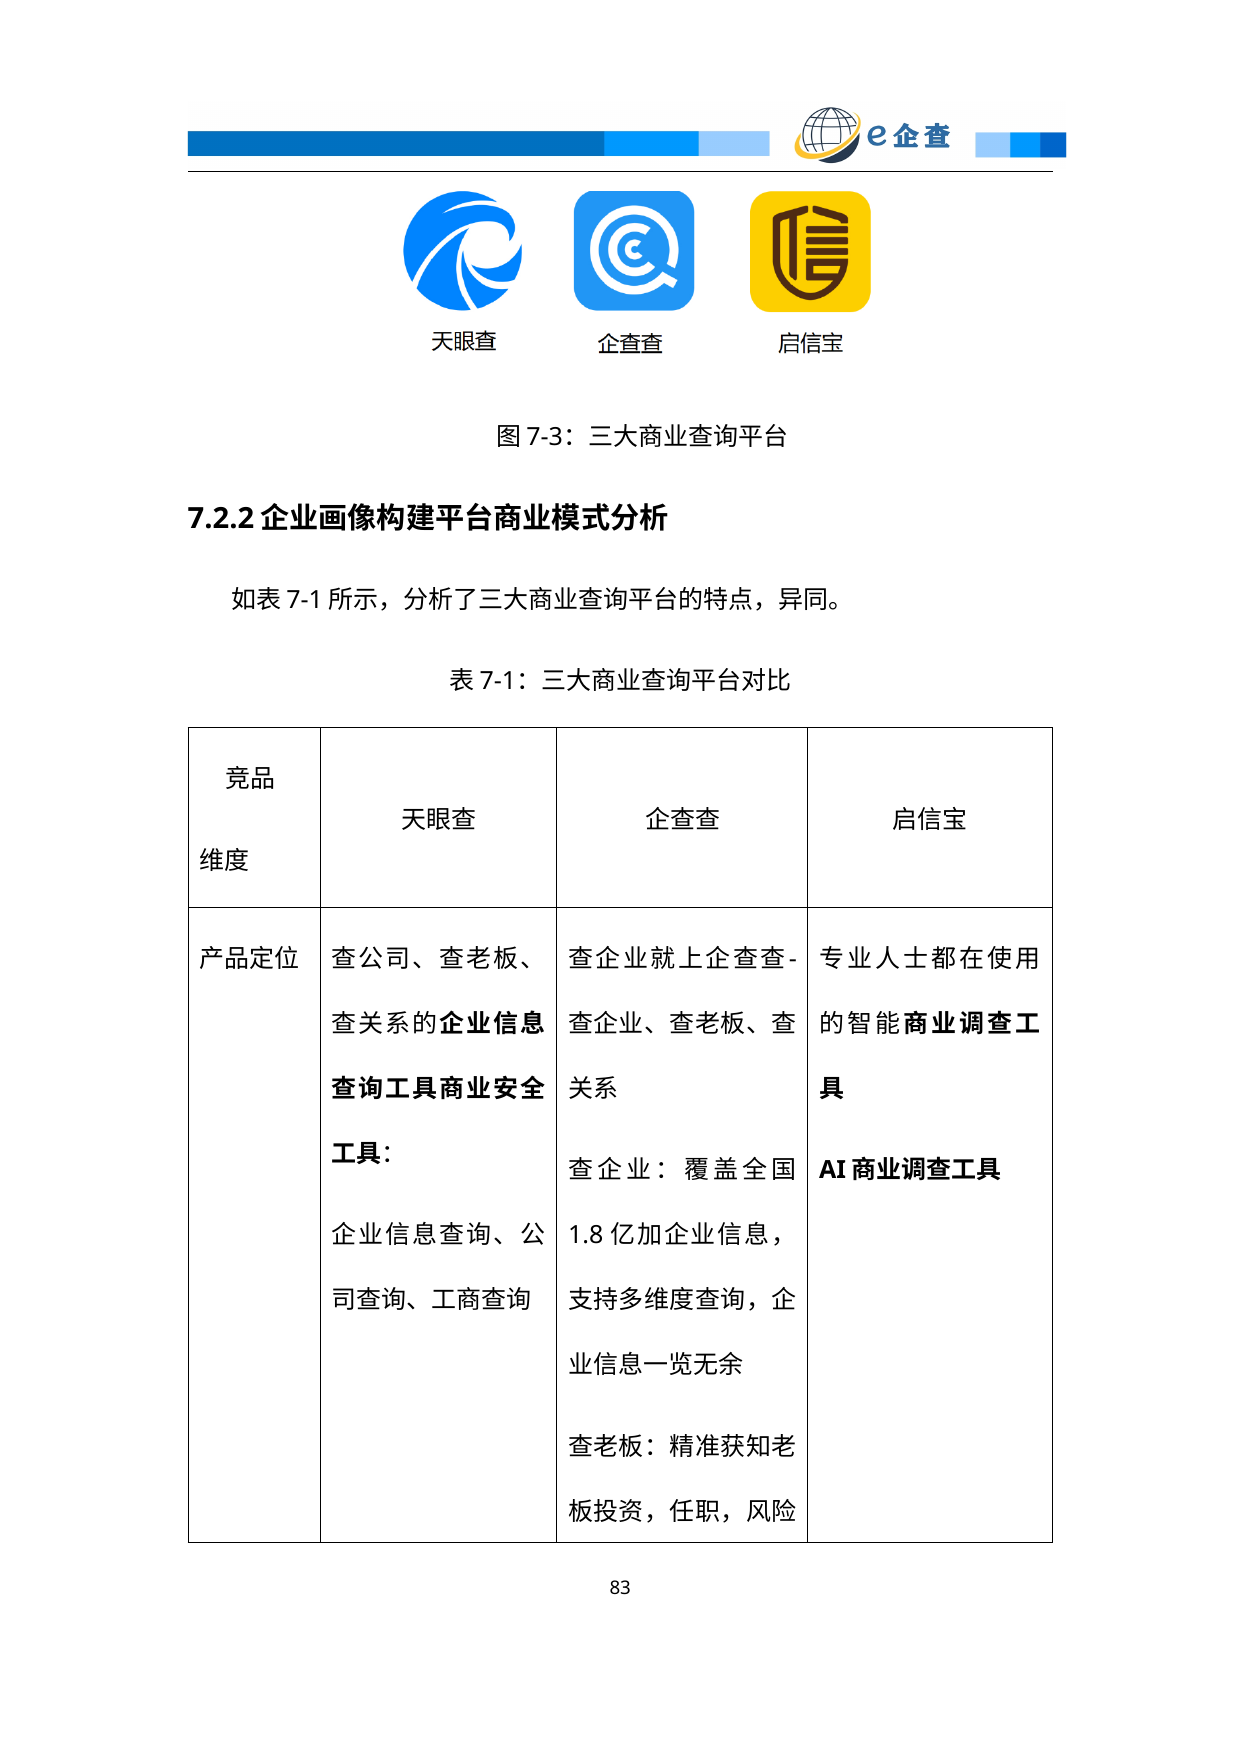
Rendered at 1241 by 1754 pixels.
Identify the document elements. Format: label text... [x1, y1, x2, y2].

table_cell 专业人士都在使用的智能商业调查工具 AI商业调查工具 [808, 908, 1052, 1542]
picture [187, 101, 1067, 169]
picture [402, 191, 882, 376]
table_cell 查企业就上企查查-查企业、查老板、查关系 查企业：覆盖全国1.8亿加企业信息，支持多维度查询，企业信息一览无余 查老板：精准获知老板投资，任职，风险信息，让投资、合作更放心 查关系：深度挖掘企业关联关系，错综关系更明了，让商业更透明 [557, 908, 807, 1542]
table_header 竞品 维度 [189, 728, 320, 907]
table_cell 产品定位 [189, 908, 320, 1542]
subtitle 7.2.2企业画像构建平台商业模式分析 [187, 483, 1053, 548]
table_header 天眼查 [321, 728, 556, 907]
text 表7-1：三大商业查询平台对比 [187, 646, 1053, 711]
table_header 企查查 [557, 728, 807, 907]
table_header 启信宝 [808, 728, 1052, 907]
table_cell 查公司、查老板、查关系的企业信息查询工具商业安全工具： 企业信息查询、公司查询、工商查询 [321, 908, 556, 1542]
text 图7-3：三大商业查询平台 [187, 402, 1053, 467]
text 如表7-1所示，分析了三大商业查询平台的特点，异同。 [187, 565, 1053, 630]
